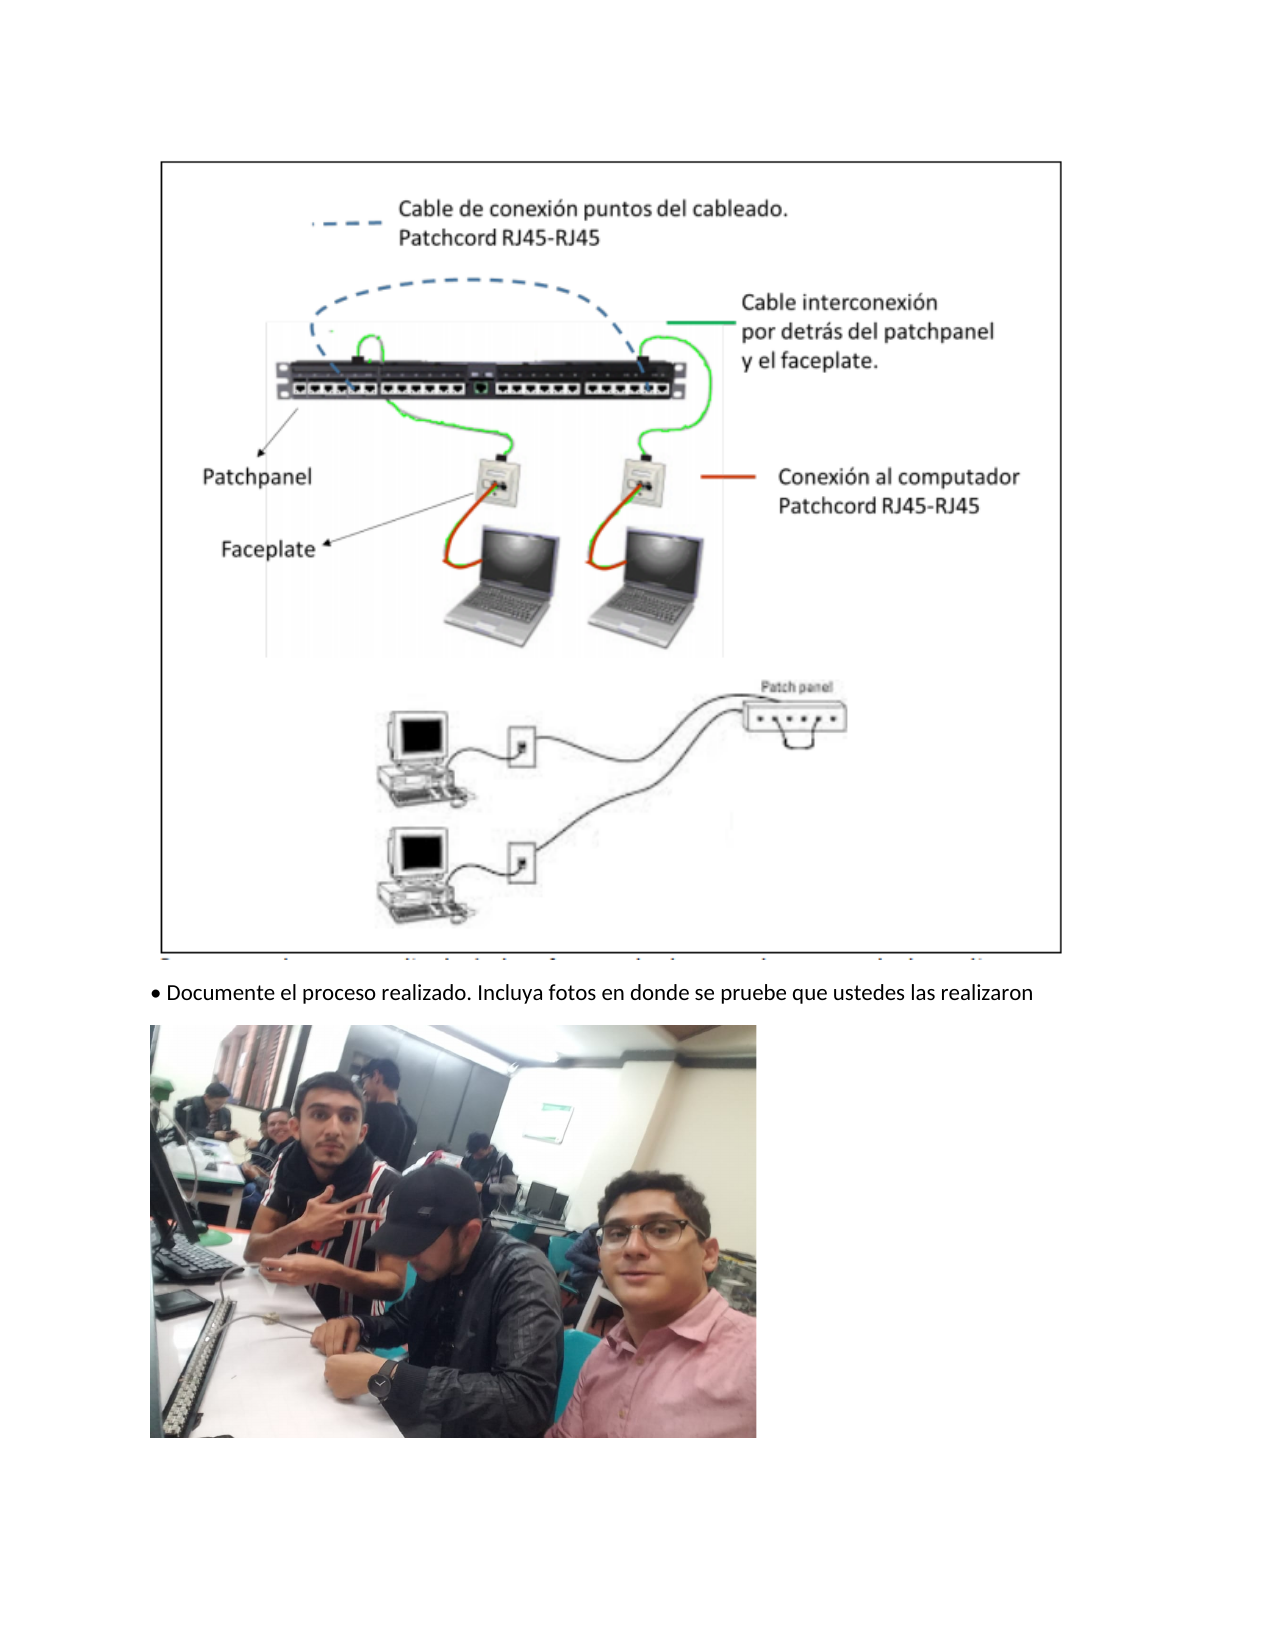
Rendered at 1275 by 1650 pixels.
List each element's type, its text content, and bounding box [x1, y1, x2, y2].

text • Documente el proceso realizado. Incluya fotos en donde se pruebe que ustedes las realizaron [150, 978, 1125, 1006]
picture [150, 1025, 757, 1438]
picture [150, 150, 1075, 960]
